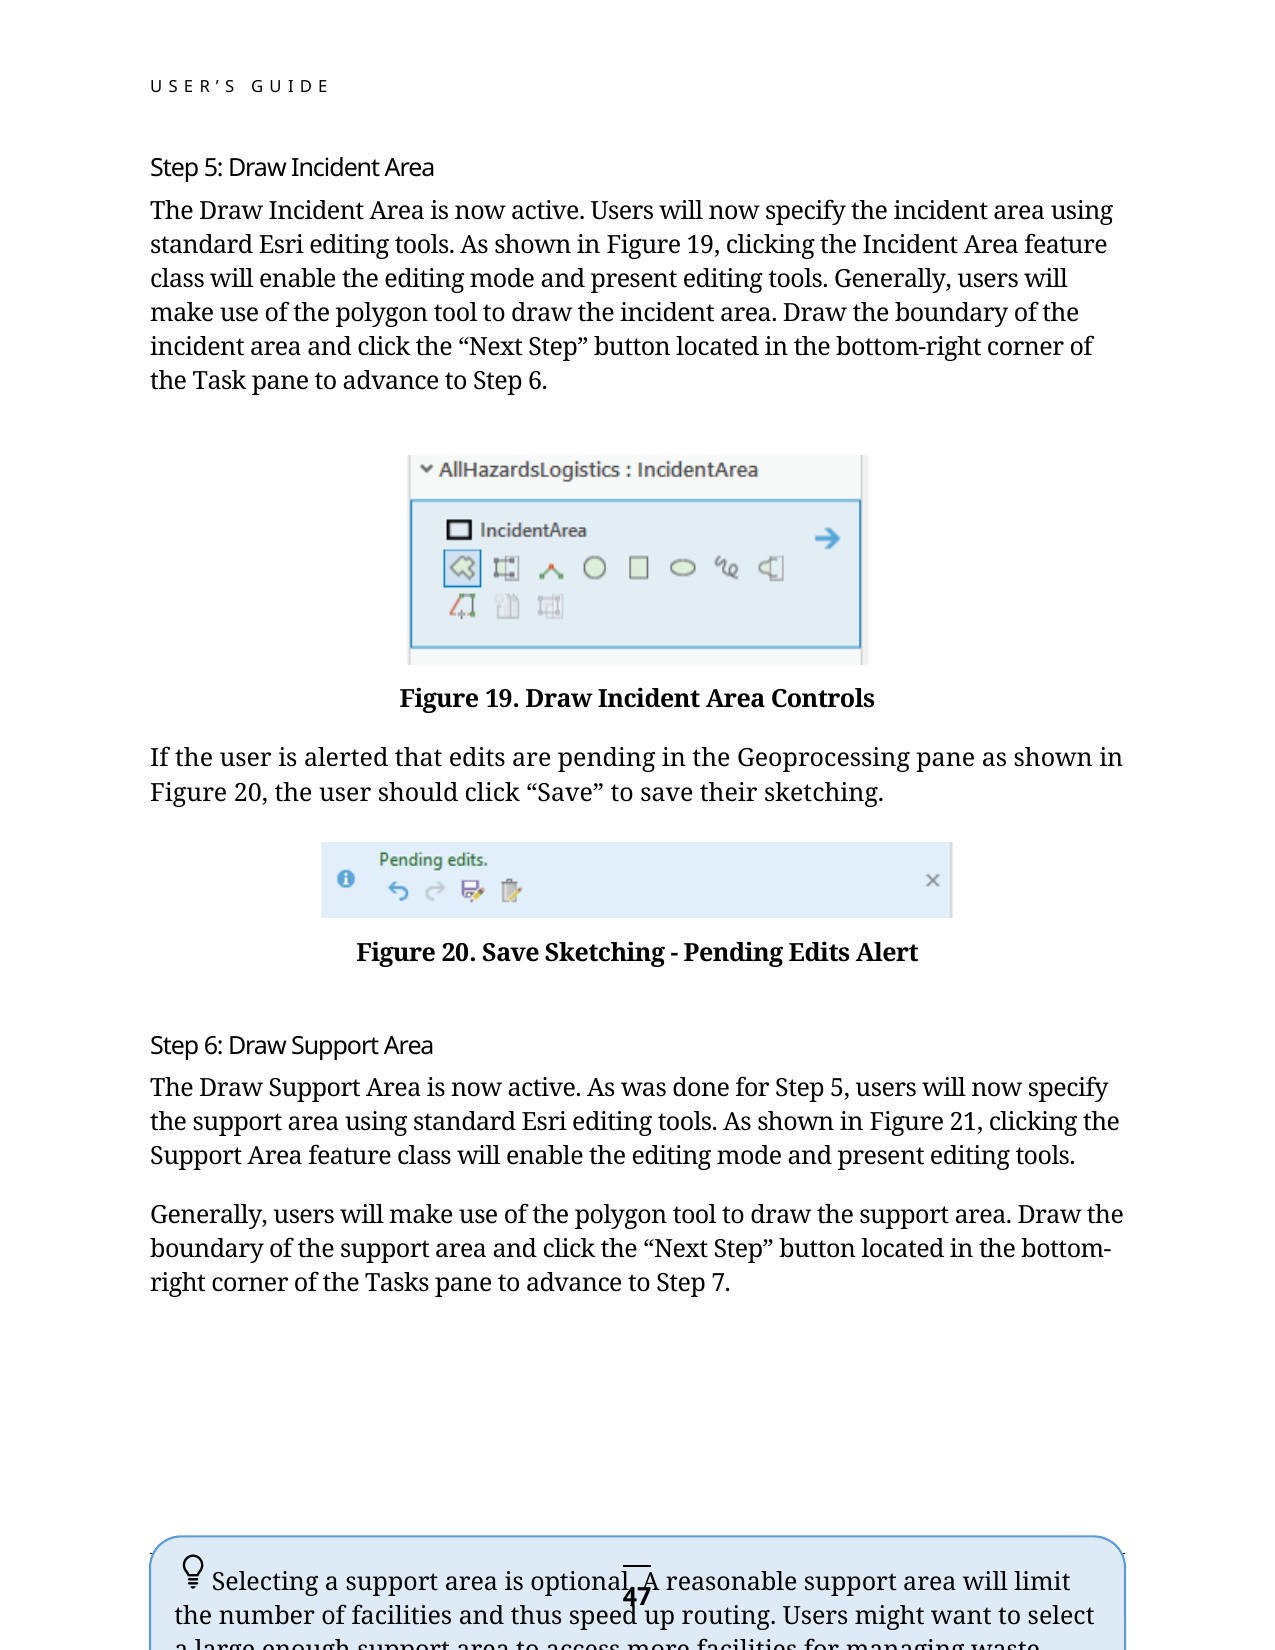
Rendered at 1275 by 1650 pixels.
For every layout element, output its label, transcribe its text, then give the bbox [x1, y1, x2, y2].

picture [406, 455, 869, 665]
title Figure 20. Save Sketching - Pending Edits Alert [150, 934, 1125, 968]
title Figure 19. Draw Incident Area Controls [150, 681, 1125, 715]
picture [321, 842, 954, 918]
picture [174, 1552, 212, 1591]
text If the user is alerted that edits are pending in the Geoprocessing pane as shown in Figure 20, the user should click “Save” to save their sketching. [150, 740, 1125, 808]
text The Draw Support Area is now active. As was done for Step 5, users will now specify the support area using standard Esri editing tools. As shown in Figure 21, clicking the Support Area feature class will enable the editing mode and present editing tools. [150, 1070, 1125, 1172]
subtitle Step 6: Draw Support Area [150, 1027, 1125, 1061]
text The Draw Incident Area is now active. Users will now specify the incident area using standard Esri editing tools. As shown in Figure 19, clicking the Incident Area feature class will enable the editing mode and present editing tools. Generally, users will make use of the polygon tool to draw the incident area. Draw the boundary of the incident area and click the “Next Step” button located in the bottom-right corner of the Task pane to advance to Step 6. [150, 192, 1125, 397]
subtitle Step 5: Draw Incident Area [150, 150, 1125, 184]
text Generally, users will make use of the polygon tool to draw the support area. Draw the boundary of the support area and click the “Next Step” button located in the bottom-right corner of the Tasks pane to advance to Step 7. [150, 1197, 1125, 1299]
